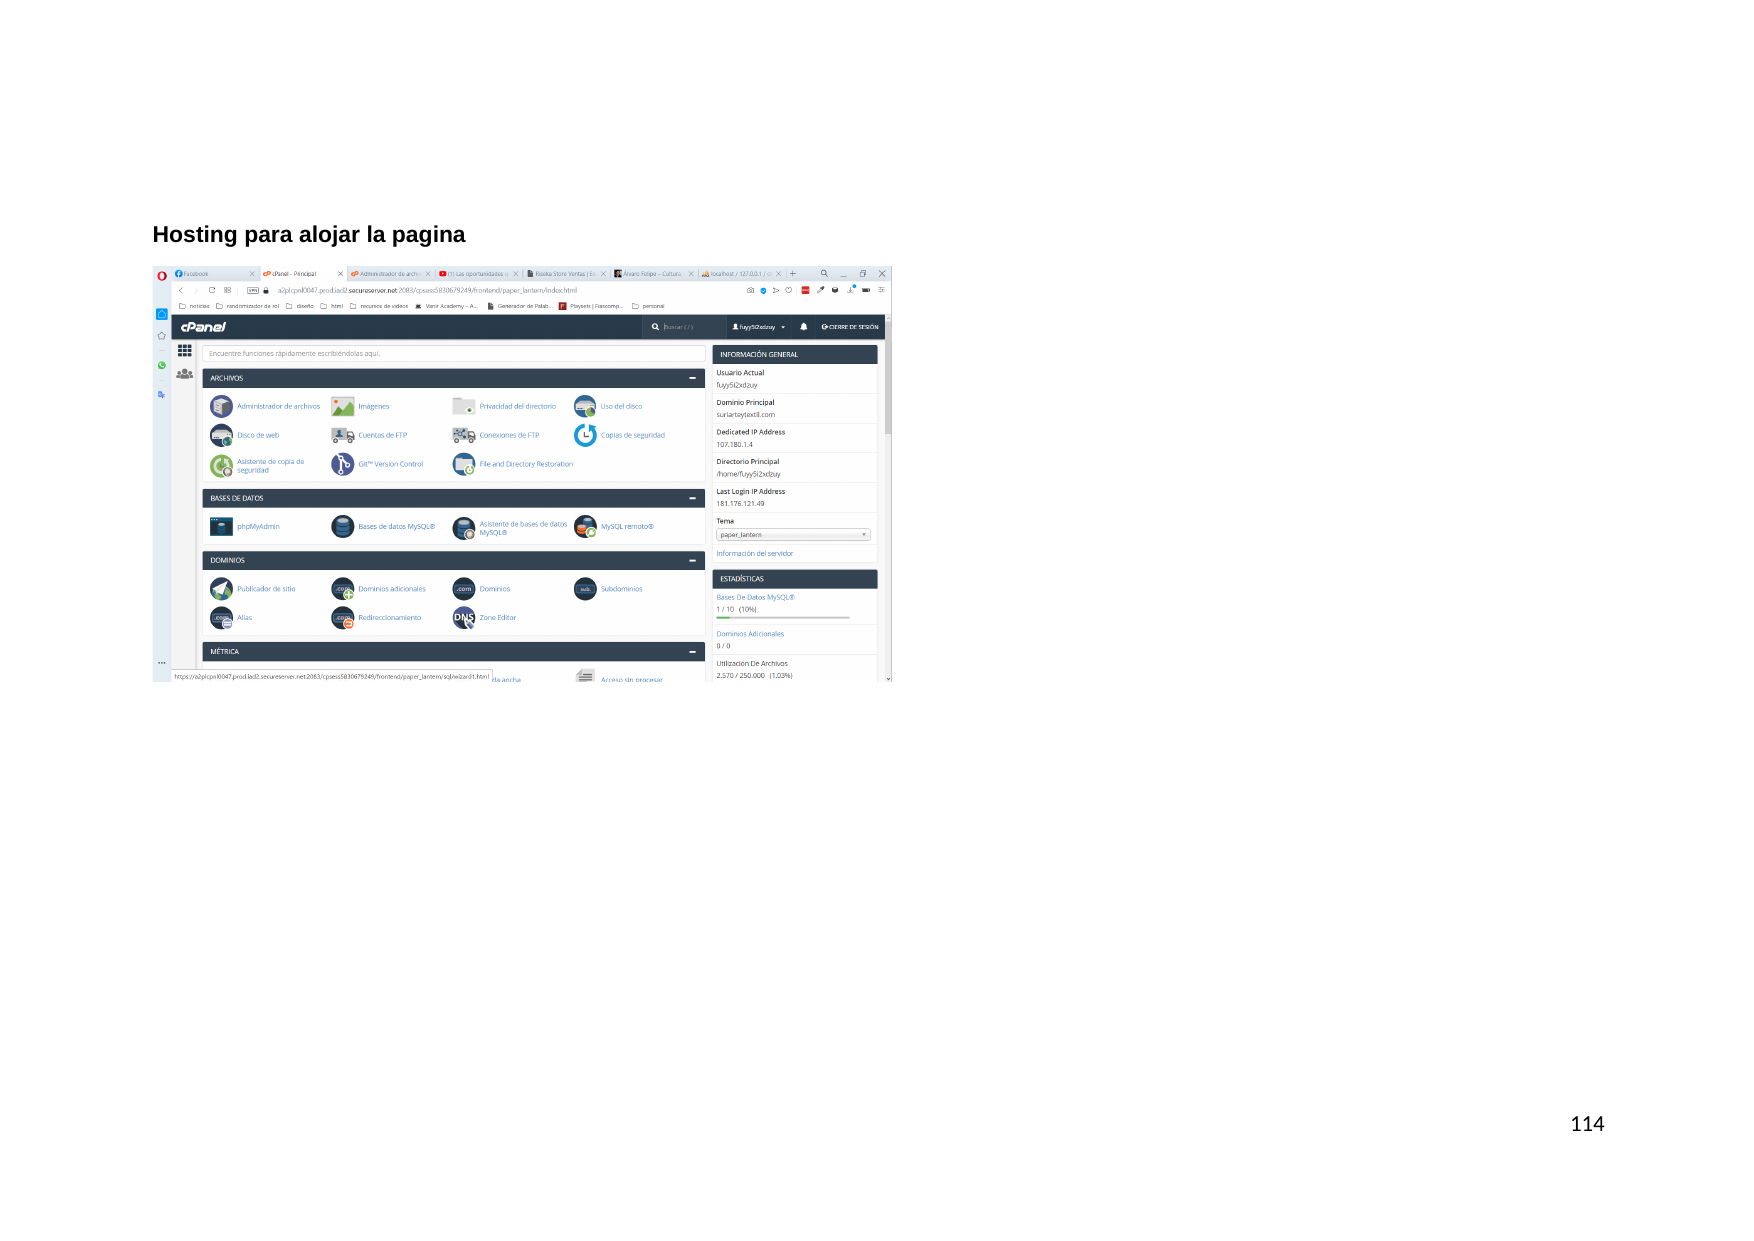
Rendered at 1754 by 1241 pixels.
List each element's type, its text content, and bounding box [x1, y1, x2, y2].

picture [152, 266, 892, 682]
text Hosting para alojar la pagina [152, 221, 1672, 247]
